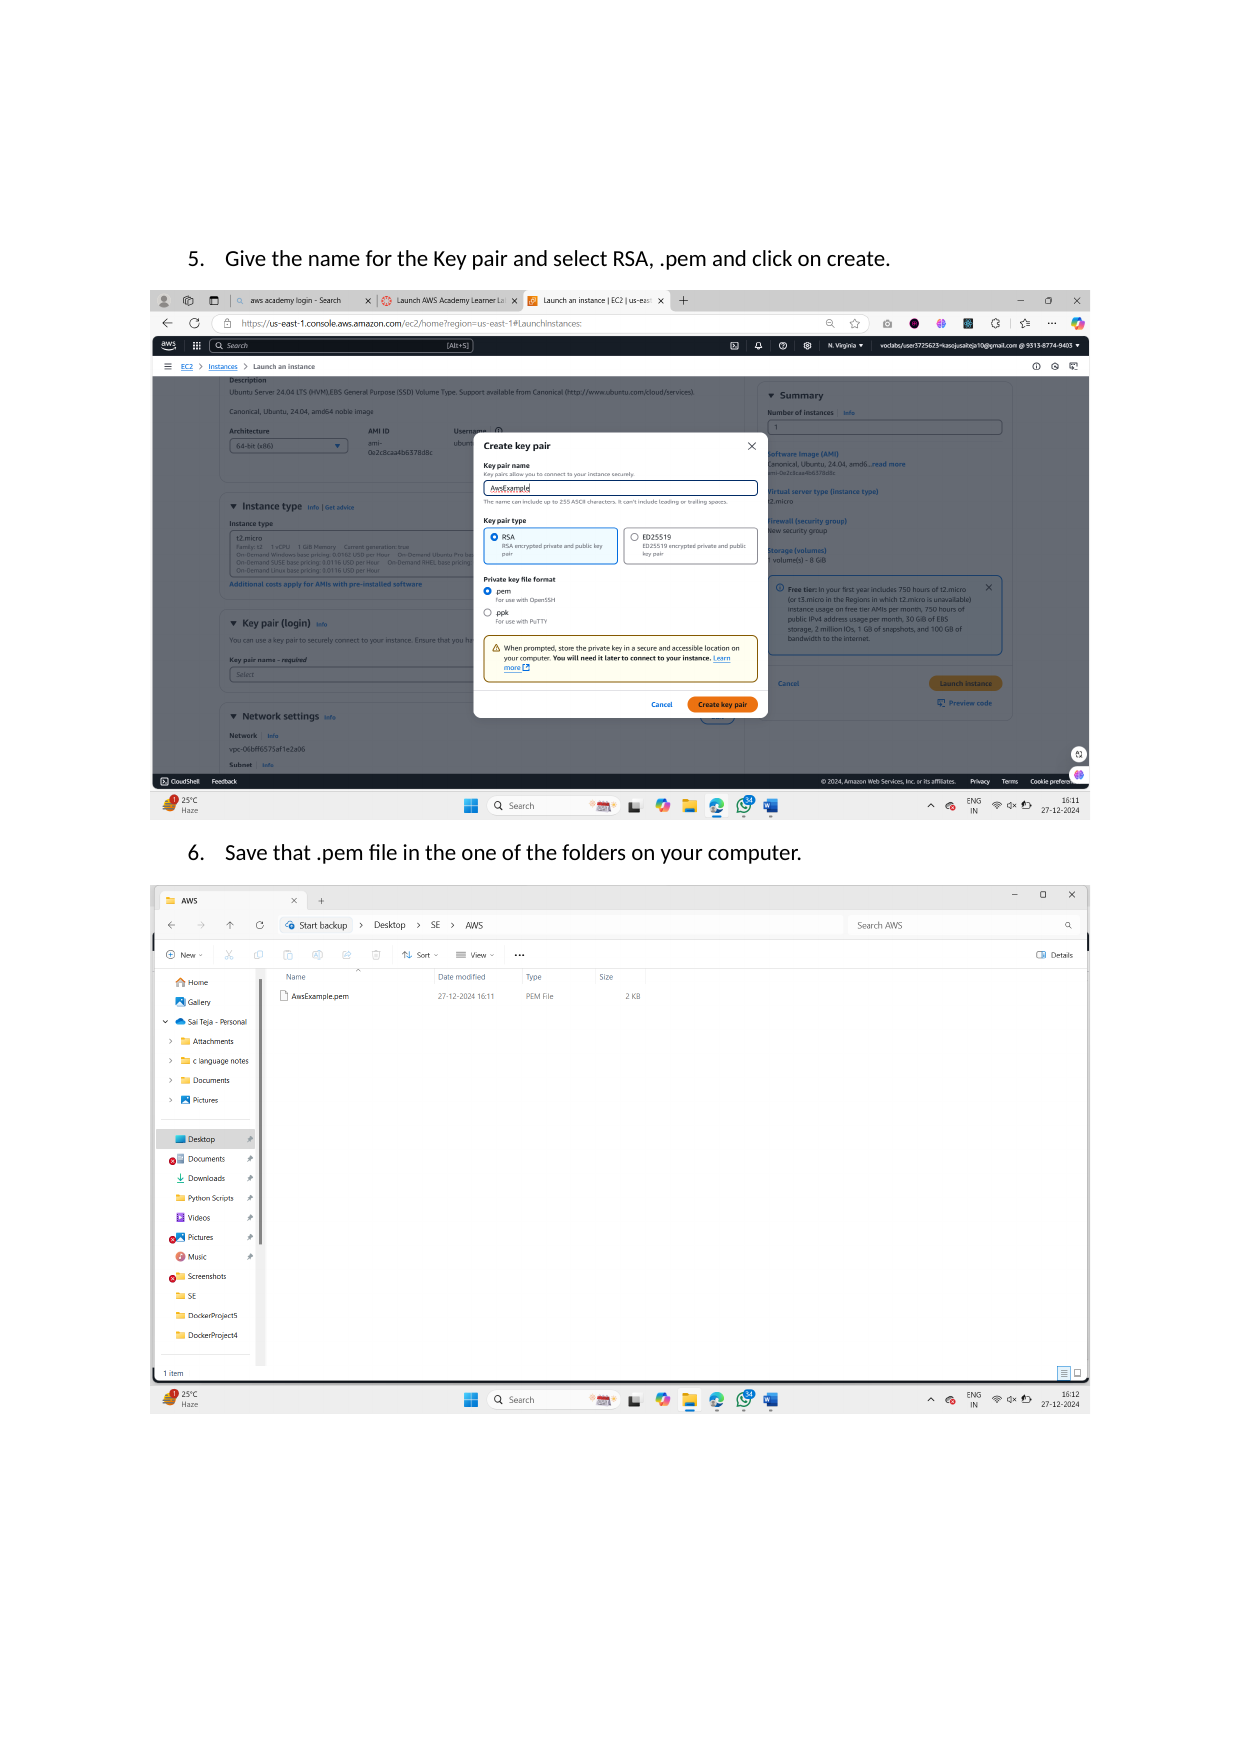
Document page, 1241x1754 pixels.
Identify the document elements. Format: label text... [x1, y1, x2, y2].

list Save that .pem file in the one of the folders on your computer. [187, 838, 1090, 866]
picture [150, 290, 1091, 820]
list Give the name for the Key pair and select RSA, .pem and click on create. [187, 244, 1090, 272]
picture [150, 885, 1091, 1414]
